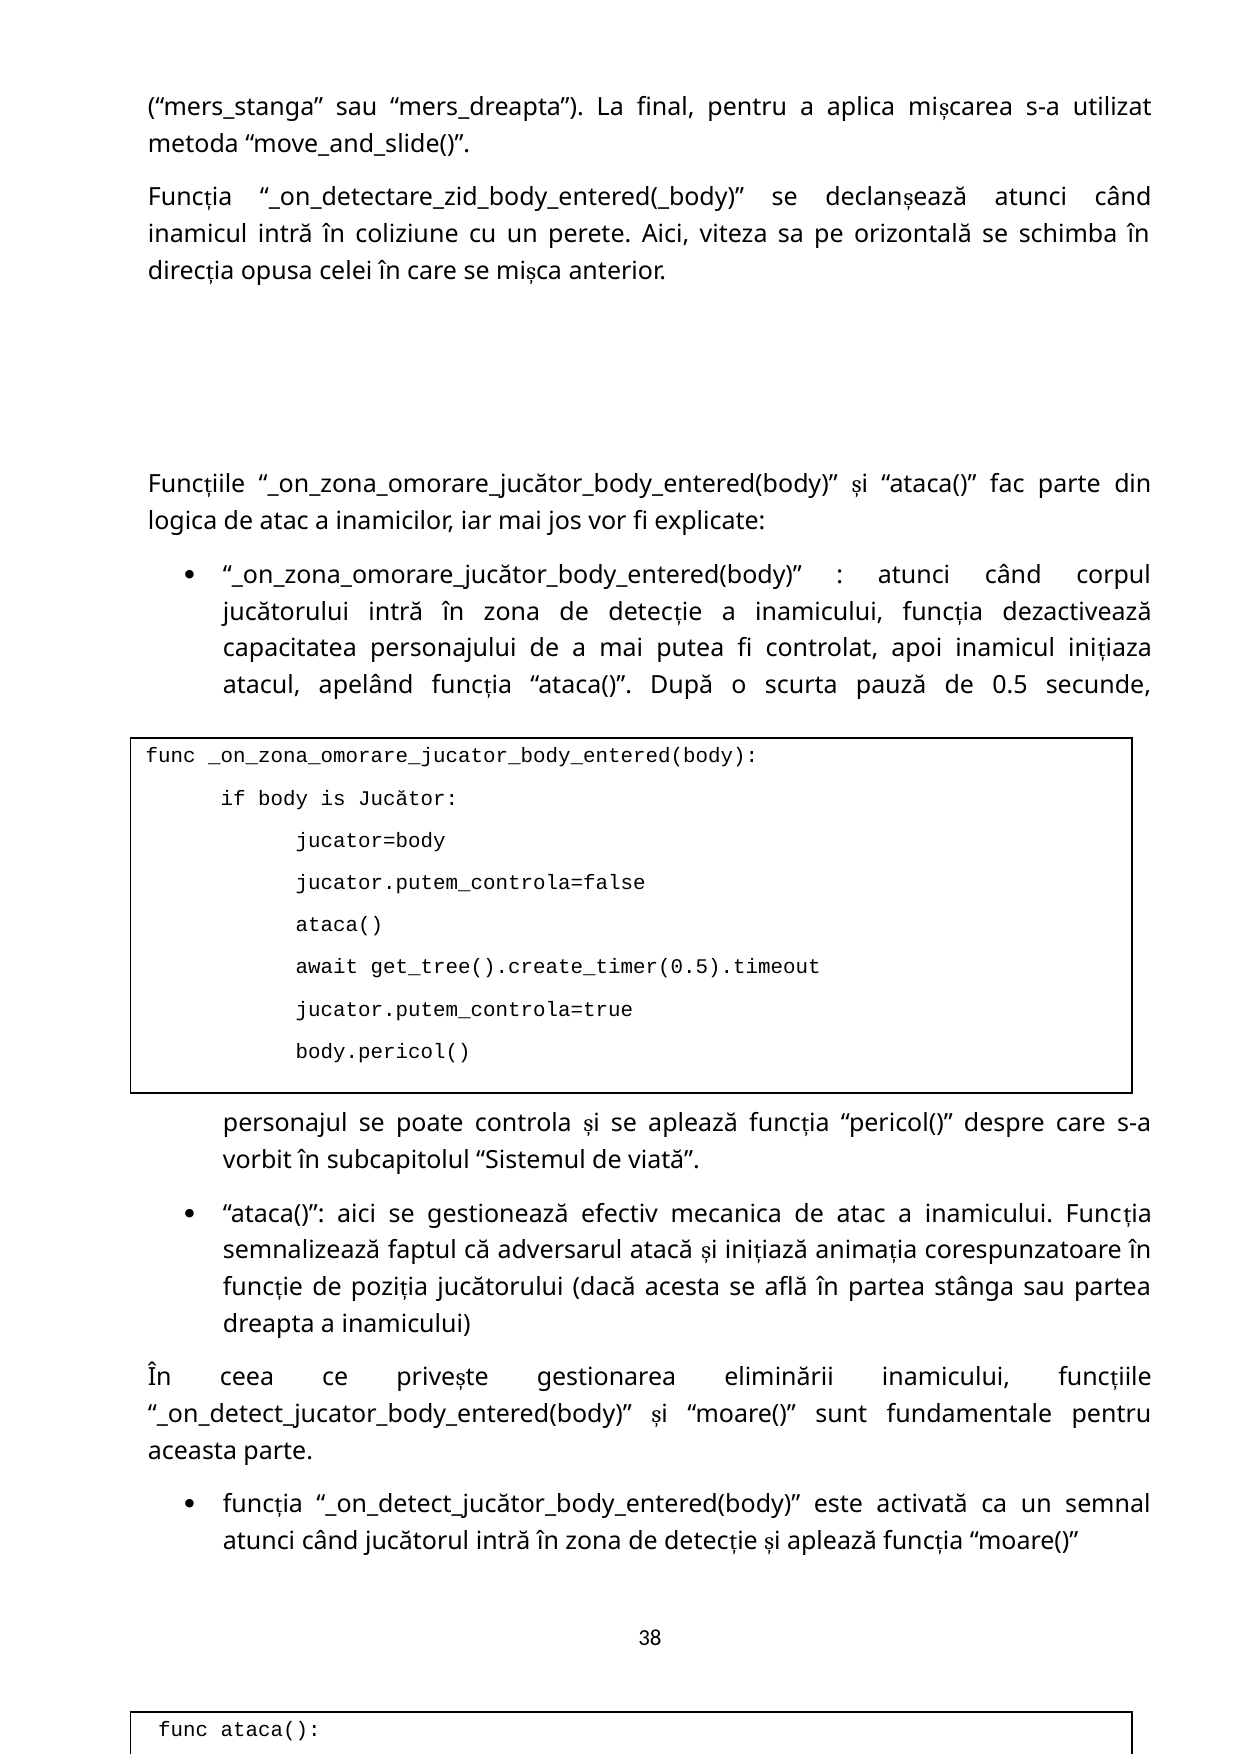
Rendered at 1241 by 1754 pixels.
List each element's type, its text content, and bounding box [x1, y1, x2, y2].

text Funcția “_on_detectare_zid_body_entered(_body)” se declanșează atunci când inamicul intră în coliziune cu un perete. Aici, viteza sa pe orizontală se schimba în direcția opusa celei în care se mișca anterior. [148, 179, 1152, 286]
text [148, 89, 1152, 159]
list “_on_zona_omorare_jucător_body_entered(body)” : atunci când corpul jucătorului intră în zona de detecție a inamicului, funcția dezactivează capacitatea personajului de a mai putea fi controlat, apoi inamicul inițiaza atacul, apelând funcția “ataca()”. După o scurta pauză de 0.5 secunde, personajul se poate controla și se aplează funcția “pericol()” despre care s-a vorbit în subcapitolul “Sistemul de viată”. [185, 556, 1152, 1176]
list “ataca()”: aici se gestionează efectiv mecanica de atac a inamicului. Funcția semnalizează faptul că adversarul atacă și inițiază animația corespunzatoare în funcție de poziția jucătorului (dacă acesta se află în partea stânga sau partea dreapta a inamicului) [185, 1195, 1152, 1339]
text Funcțiile “_on_zona_omorare_jucător_body_entered(body)” și “ataca()” fac parte din logica de atac a inamicilor, iar mai jos vor fi explicate: [148, 466, 1152, 537]
list funcția “_on_detect_jucător_body_entered(body)” este activată ca un semnal atunci când jucătorul intră în zona de detecție și aplează funcția “moare()” [185, 1486, 1152, 1557]
text În ceea ce privește gestionarea eliminării inamicului, funcțiile “_on_detect_jucator_body_entered(body)” și “moare()” sunt fundamentale pentru aceasta parte. [148, 1359, 1152, 1467]
